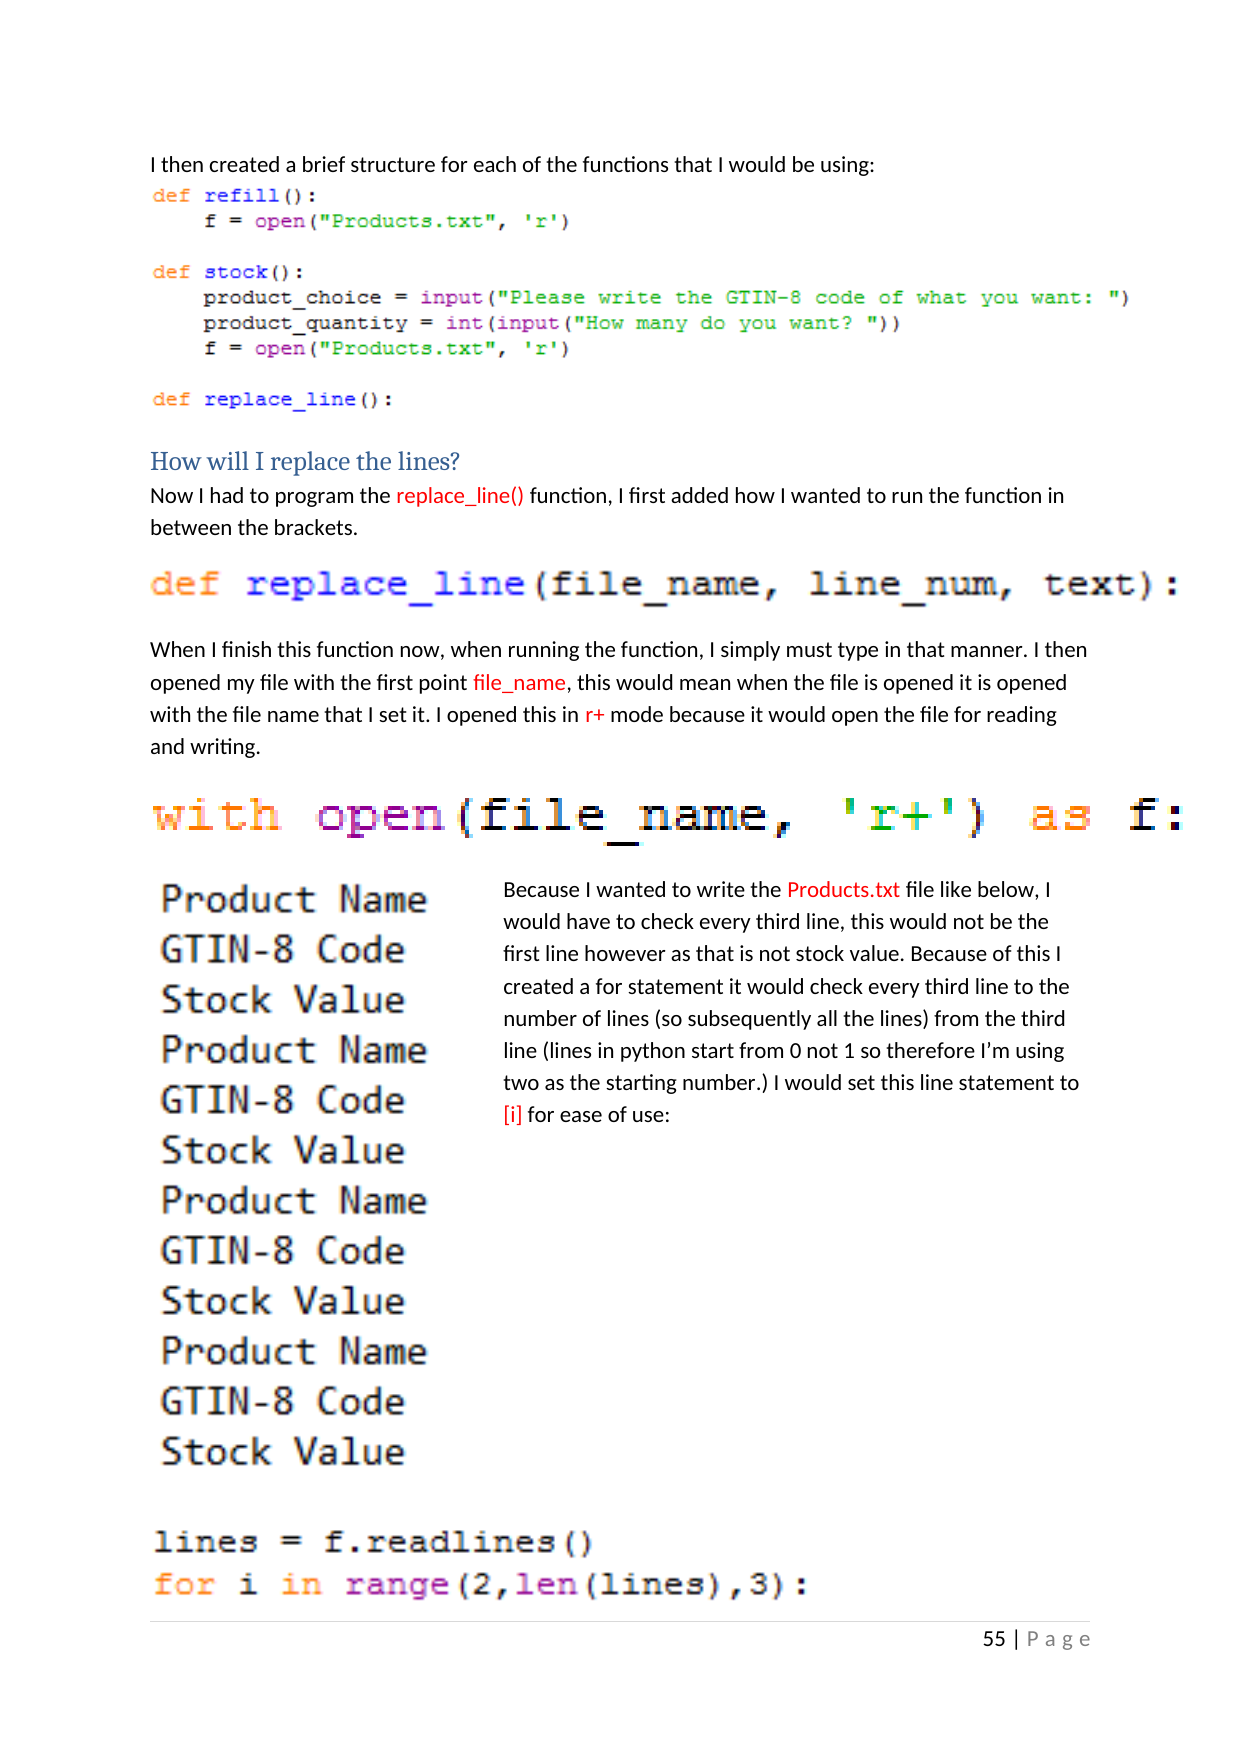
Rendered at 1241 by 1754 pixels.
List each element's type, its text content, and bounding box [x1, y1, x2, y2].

text When I finish this function now, when running the function, I simply must type in that manner. I then opened my file with the first point file_name, this would mean when the file is opened it is opened with the file name that I set it. I opened this in r+ mode because it would open the file for reading and writing. [150, 635, 1090, 760]
picture [150, 785, 1212, 851]
picture [150, 182, 1147, 421]
subtitle How will I replace the lines? [150, 446, 1090, 477]
text Because I wanted to write the Products.txt file like below, I would have to check every third line, this would not be the first line however as that is not stock value. Because of this I created a for statement it would check every third line to the number of lines (so subsequently all the lines) from the third line (lines in python start from 0 not 1 so therefore I’m using two as the starting number.) I would set this line statement to [i] for ease of use: [150, 875, 1090, 1128]
picture [150, 1528, 816, 1604]
picture [150, 566, 1196, 611]
picture [150, 876, 485, 1481]
text I then created a brief structure for each of the functions that I would be using: [150, 150, 1090, 182]
text Now I had to program the replace_line() function, I first added how I wanted to run the function in between the brackets. [150, 481, 1090, 541]
